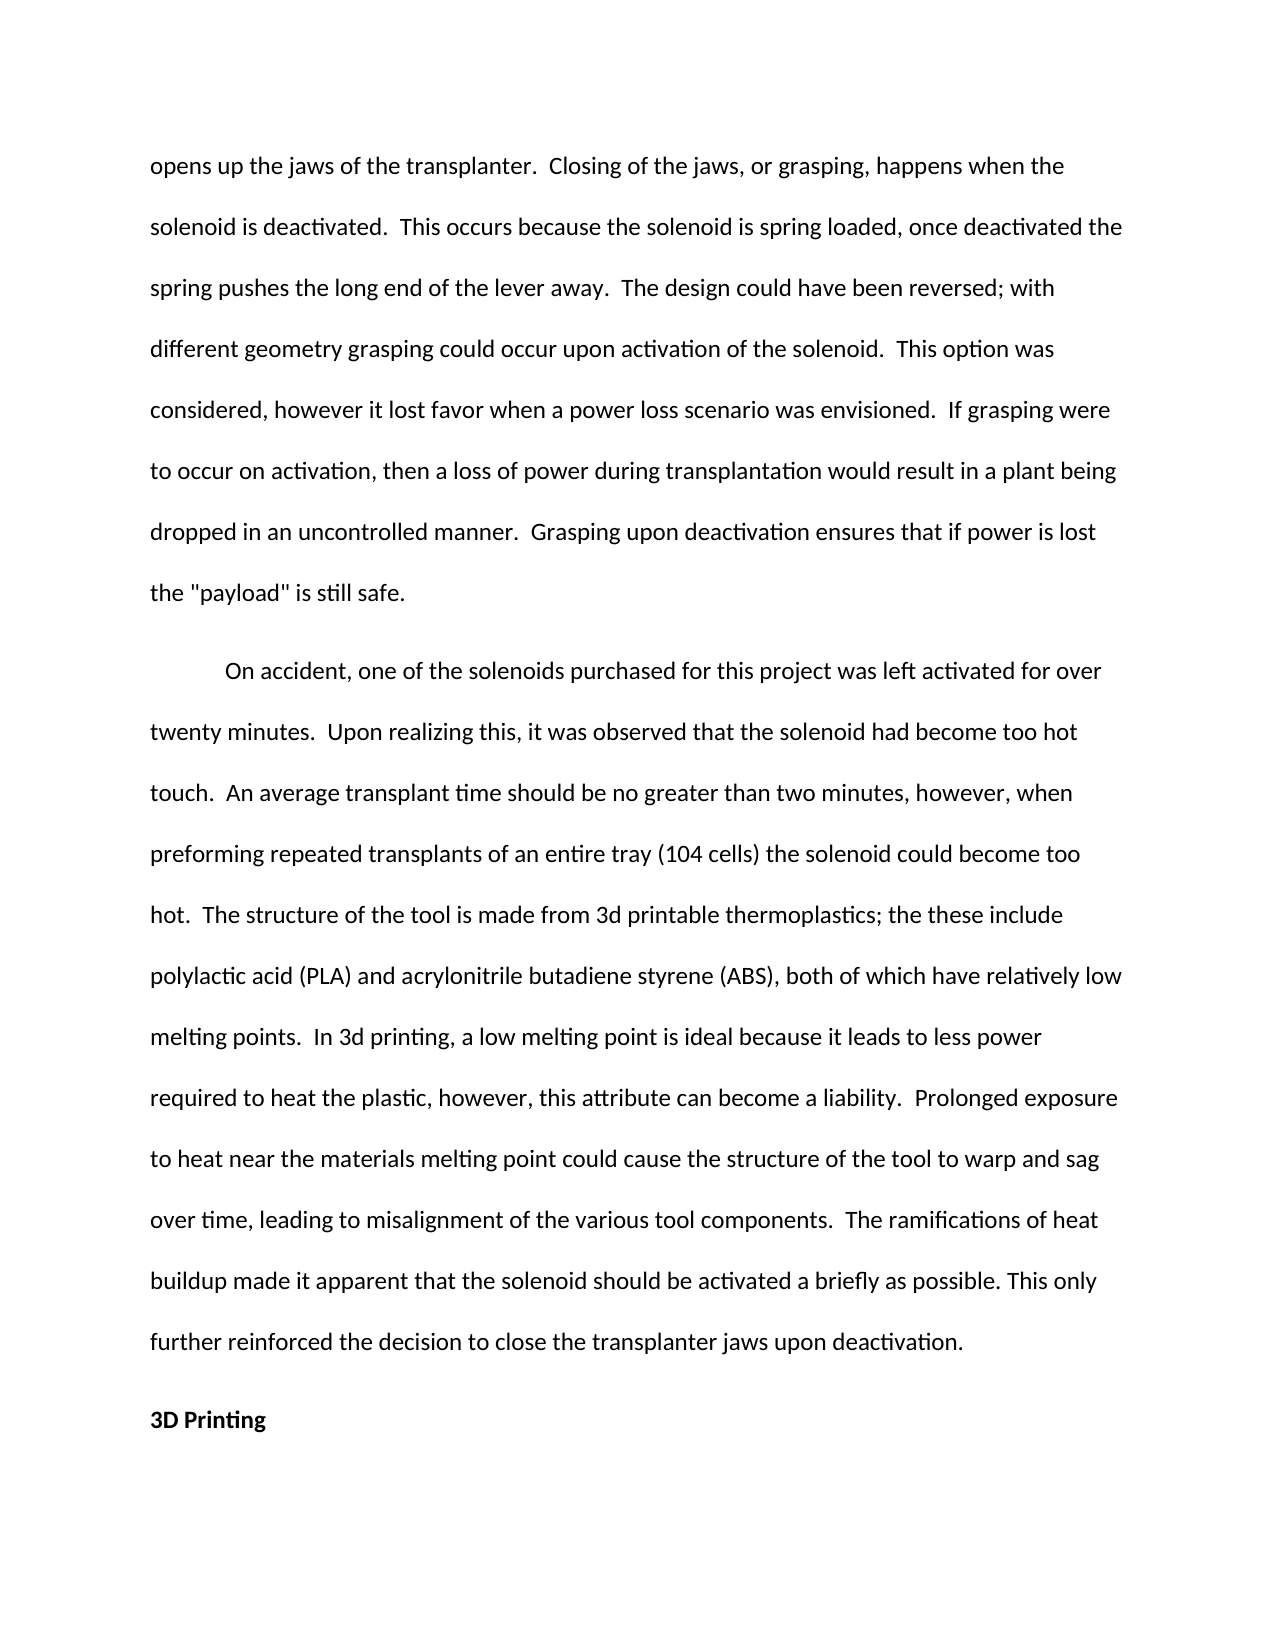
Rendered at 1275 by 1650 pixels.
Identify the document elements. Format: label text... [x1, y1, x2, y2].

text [150, 150, 1125, 608]
text 3D Printing [150, 1404, 1125, 1435]
text On accident, one of the solenoids purchased for this project was left activated for over twenty minutes. Upon realizing this, it was observed that the solenoid had become too hot touch. An average transplant time should be no greater than two minutes, however, when preforming repeated transplants of an entire tray (104 cells) the solenoid could become too hot. The structure of the tool is made from 3d printable thermoplastics; the these include polylactic acid (PLA) and acrylonitrile butadiene styrene (ABS), both of which have relatively low melting points. In 3d printing, a low melting point is ideal because it leads to less power required to heat the plastic, however, this attribute can become a liability. Prolonged exposure to heat near the materials melting point could cause the structure of the tool to warp and sag over time, leading to misalignment of the various tool components. The ramifications of heat buildup made it apparent that the solenoid should be activated a briefly as possible. This only further reinforced the decision to close the transplanter jaws upon deactivation. [150, 655, 1125, 1357]
